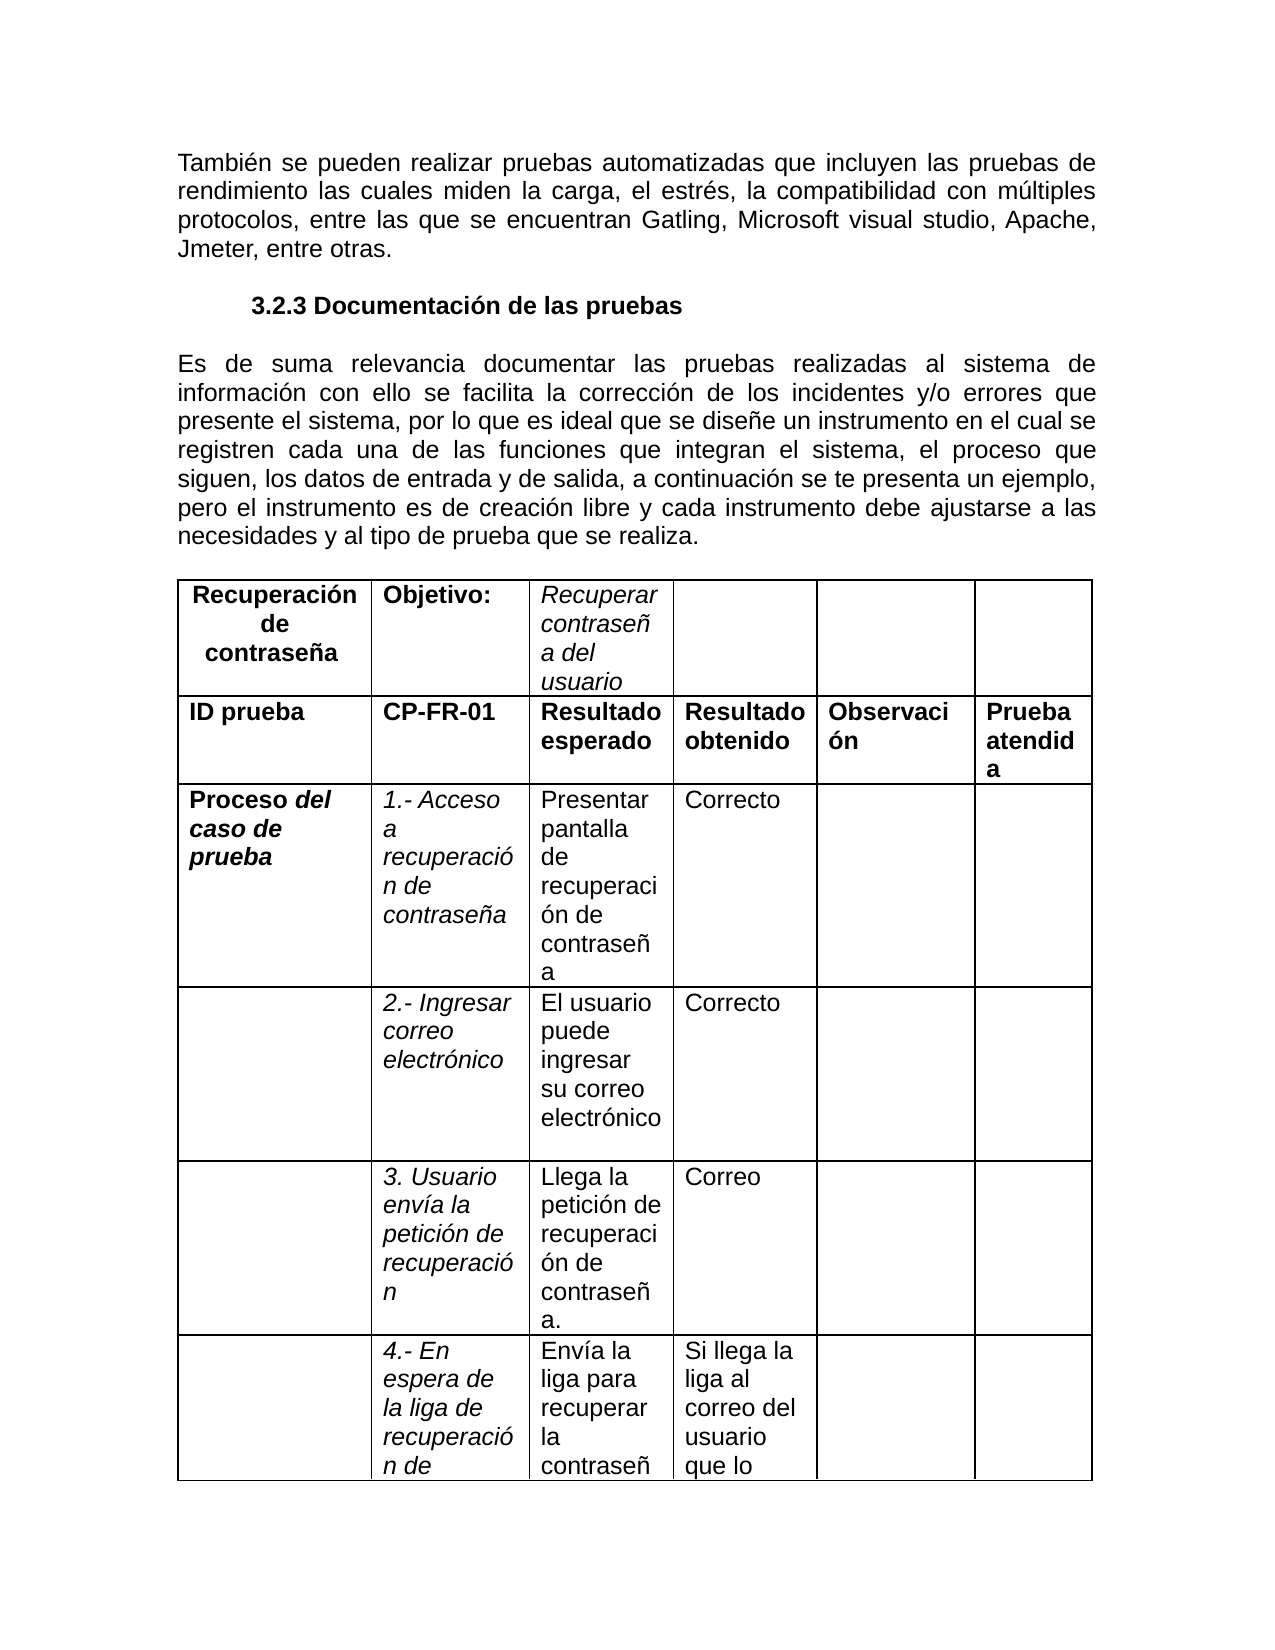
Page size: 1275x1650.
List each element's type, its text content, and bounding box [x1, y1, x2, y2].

table_cell Presentar pantalla de recuperación de contraseña [530, 785, 673, 986]
table_cell [818, 1162, 974, 1334]
table_cell 1.- Acceso a recuperación de contraseña [372, 785, 529, 986]
table_cell [976, 988, 1091, 1160]
table_cell El usuario puede ingresar su correo electrónico [530, 988, 673, 1160]
table_header [976, 581, 1091, 695]
table_cell [976, 1162, 1091, 1334]
table_cell Correcto [674, 785, 816, 986]
table_cell [179, 1162, 371, 1334]
text También se pueden realizar pruebas automatizadas que incluyen las pruebas de rendimiento las cuales miden la carga, el estrés, la compatibilidad con múltiples protocolos, entre las que se encuentran Gatling, Microsoft visual studio, Apache, Jmeter, entre otras. [177, 148, 1098, 263]
table_cell ID prueba [179, 697, 371, 783]
table_header Recuperación de contraseña [179, 581, 371, 695]
table_cell [818, 785, 974, 986]
table_cell [818, 1336, 974, 1479]
table_cell [179, 1336, 371, 1479]
table_cell Correcto [674, 988, 816, 1160]
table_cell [674, 1336, 816, 1479]
table_cell Llega la petición de recuperación de contraseña. [530, 1162, 673, 1334]
table_header Recuperar contraseña del usuario [530, 581, 673, 695]
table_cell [530, 1336, 673, 1479]
table_cell Resultado obtenido [674, 697, 816, 783]
table_cell [976, 1336, 1091, 1479]
table_cell Resultado esperado [530, 697, 673, 783]
table_cell Correo [674, 1162, 816, 1334]
text 3.2.3 Documentación de las pruebas [251, 263, 1098, 320]
table_cell [179, 988, 371, 1160]
table_cell Proceso del caso de prueba [179, 785, 371, 986]
table_cell 3. Usuario envía la petición de recuperación [372, 1162, 529, 1334]
text Es de suma relevancia documentar las pruebas realizadas al sistema de información con ello se facilita la corrección de los incidentes y/o errores que presente el sistema, por lo que es ideal que se diseñe un instrumento en el cual se registren cada una de las funciones que integran el sistema, el proceso que siguen, los datos de entrada y de salida, a continuación se te presenta un ejemplo, pero el instrumento es de creación libre y cada instrumento debe ajustarse a las necesidades y al tipo de prueba que se realiza. [177, 349, 1098, 550]
table_header [674, 581, 816, 695]
table_header Objetivo: [372, 581, 529, 695]
table_cell [976, 785, 1091, 986]
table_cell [372, 1336, 529, 1479]
table_header [818, 581, 974, 695]
table_cell CP-FR-01 [372, 697, 529, 783]
table_cell Prueba atendida [976, 697, 1091, 783]
table_cell Observación [818, 697, 974, 783]
table_cell 2.- Ingresar correo electrónico [372, 988, 529, 1160]
table_cell [818, 988, 974, 1160]
